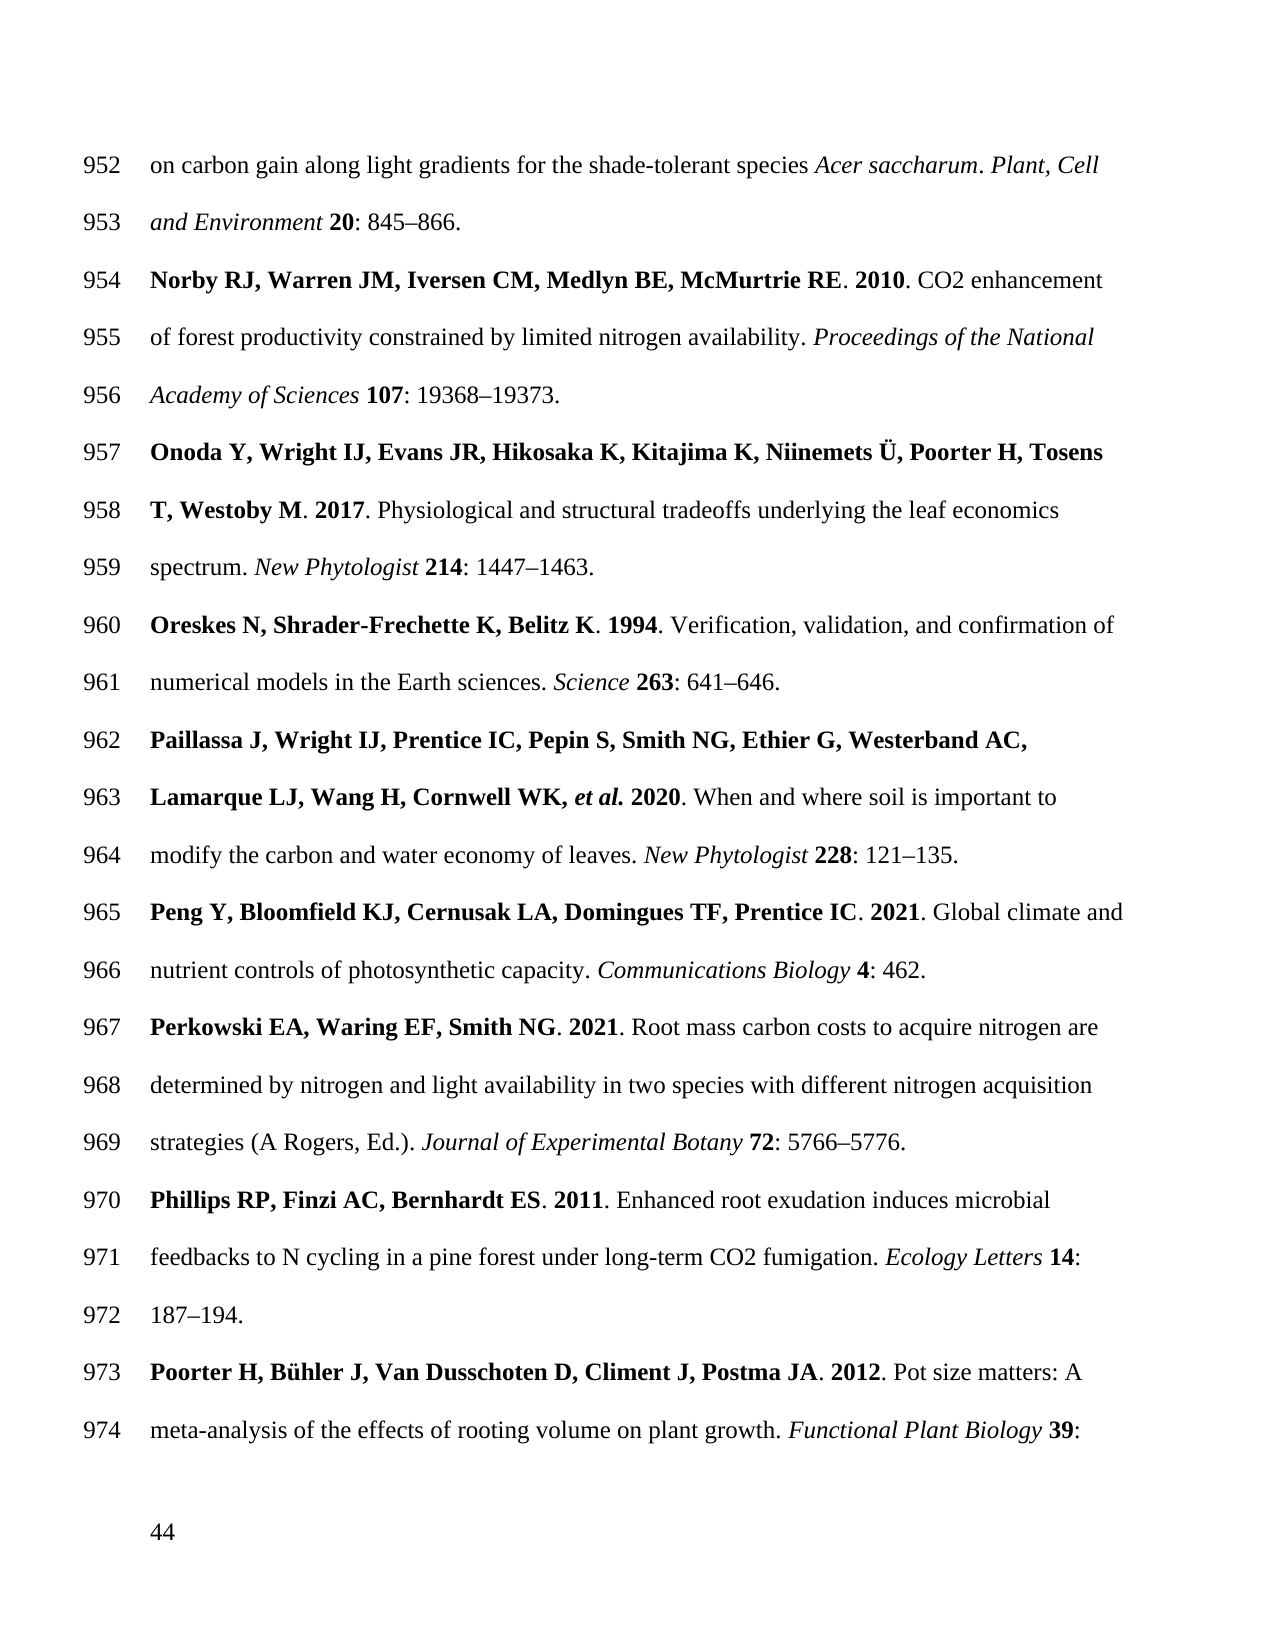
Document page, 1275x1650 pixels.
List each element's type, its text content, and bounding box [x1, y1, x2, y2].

text Perkowski EA, Waring EF, Smith NG. 2021. Root mass carbon costs to acquire nitrogen are determined by nitrogen and light availability in two species with different nitrogen acquisition strategies (A Rogers, Ed.). Journal of Experimental Botany 72: 5766–5776. [150, 1012, 1125, 1156]
text Norby RJ, Warren JM, Iversen CM, Medlyn BE, McMurtrie RE. 2010. CO2 enhancement of forest productivity constrained by limited nitrogen availability. Proceedings of the National Academy of Sciences 107: 19368–19373. [150, 265, 1125, 409]
text Phillips RP, Finzi AC, Bernhardt ES. 2011. Enhanced root exudation induces microbial feedbacks to N cycling in a pine forest under long-term CO2 fumigation. Ecology Letters 14: 187–194. [150, 1185, 1125, 1329]
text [150, 1357, 1125, 1444]
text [150, 150, 1125, 236]
text Paillassa J, Wright IJ, Prentice IC, Pepin S, Smith NG, Ethier G, Westerband AC, Lamarque LJ, Wang H, Cornwell WK, et al. 2020. When and where soil is important to modify the carbon and water economy of leaves. New Phytologist 228: 121–135. [150, 725, 1125, 869]
text Onoda Y, Wright IJ, Evans JR, Hikosaka K, Kitajima K, Niinemets Ü, Poorter H, Tosens T, Westoby M. 2017. Physiological and structural tradeoffs underlying the leaf economics spectrum. New Phytologist 214: 1447–1463. [150, 437, 1125, 581]
text Peng Y, Bloomfield KJ, Cernusak LA, Domingues TF, Prentice IC. 2021. Global climate and nutrient controls of photosynthetic capacity. Communications Biology 4: 462. [150, 897, 1125, 984]
text Oreskes N, Shrader-Frechette K, Belitz K. 1994. Verification, validation, and confirmation of numerical models in the Earth sciences. Science 263: 641–646. [150, 610, 1125, 696]
